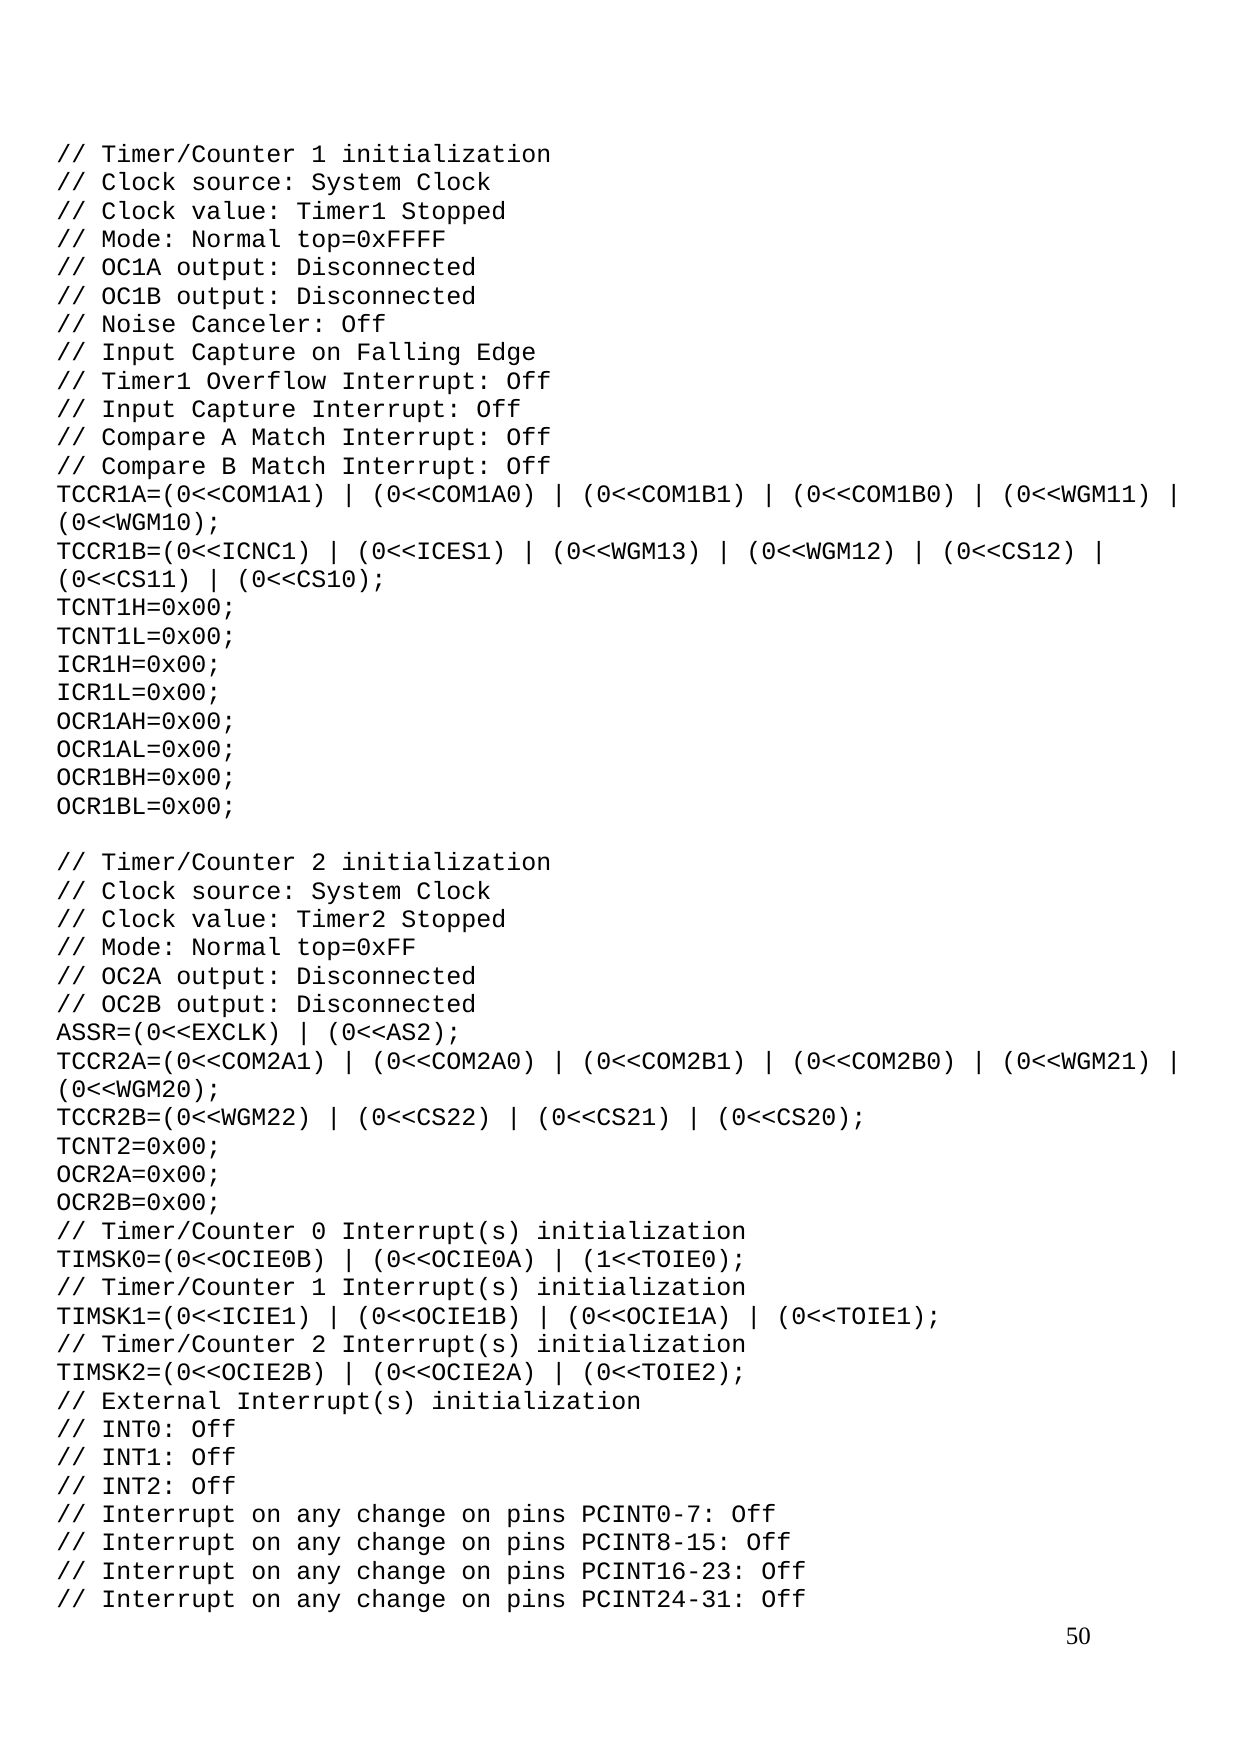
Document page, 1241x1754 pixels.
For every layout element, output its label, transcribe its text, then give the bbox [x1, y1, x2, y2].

text // Clock value: Timer2 Stopped [56, 907, 1182, 935]
text // Interrupt on any change on pins PCINT16-23: Off [56, 1558, 1182, 1587]
text // Clock value: Timer1 Stopped [56, 198, 1182, 227]
text // Timer/Counter 0 Interrupt(s) initialization [56, 1218, 1182, 1247]
text // Clock source: System Clock [56, 170, 1182, 198]
text OCR1AH=0x00; [56, 708, 1182, 737]
text OCR1BH=0x00; [56, 765, 1182, 793]
text // Timer/Counter 1 initialization [56, 142, 1182, 170]
text // OC1A output: Disconnected [56, 255, 1182, 283]
text // Interrupt on any change on pins PCINT24-31: Off [56, 1587, 1182, 1615]
text // INT0: Off [56, 1417, 1182, 1445]
text // Timer/Counter 1 Interrupt(s) initialization [56, 1275, 1182, 1303]
text ICR1L=0x00; [56, 680, 1182, 708]
text // Timer1 Overflow Interrupt: Off [56, 368, 1182, 397]
text ASSR=(0<<EXCLK) | (0<<AS2); [56, 1020, 1182, 1048]
text // Timer/Counter 2 initialization [56, 850, 1182, 878]
text // OC1B output: Disconnected [56, 283, 1182, 312]
text // INT1: Off [56, 1445, 1182, 1473]
text // OC2B output: Disconnected [56, 992, 1182, 1020]
text TIMSK1=(0<<ICIE1) | (0<<OCIE1B) | (0<<OCIE1A) | (0<<TOIE1); [56, 1303, 1182, 1332]
text TCCR2B=(0<<WGM22) | (0<<CS22) | (0<<CS21) | (0<<CS20); [56, 1105, 1182, 1133]
text TCCR1A=(0<<COM1A1) | (0<<COM1A0) | (0<<COM1B1) | (0<<COM1B0) | (0<<WGM11) | (0<<WGM10); [56, 482, 1182, 538]
text TCCR1B=(0<<ICNC1) | (0<<ICES1) | (0<<WGM13) | (0<<WGM12) | (0<<CS12) | (0<<CS11) | (0<<CS10); [56, 538, 1182, 595]
text TCCR2A=(0<<COM2A1) | (0<<COM2A0) | (0<<COM2B1) | (0<<COM2B0) | (0<<WGM21) | (0<<WGM20); [56, 1048, 1182, 1105]
text // Input Capture on Falling Edge [56, 340, 1182, 368]
text // Mode: Normal top=0xFF [56, 935, 1182, 963]
text // Mode: Normal top=0xFFFF [56, 227, 1182, 255]
text // External Interrupt(s) initialization [56, 1388, 1182, 1417]
text OCR1BL=0x00; [56, 793, 1182, 822]
text OCR2A=0x00; [56, 1162, 1182, 1190]
text // Interrupt on any change on pins PCINT8-15: Off [56, 1530, 1182, 1558]
text // Compare A Match Interrupt: Off [56, 425, 1182, 453]
text // Clock source: System Clock [56, 878, 1182, 907]
text TCNT1H=0x00; [56, 595, 1182, 623]
text // Noise Canceler: Off [56, 312, 1182, 340]
text // Interrupt on any change on pins PCINT0-7: Off [56, 1502, 1182, 1530]
text // Timer/Counter 2 Interrupt(s) initialization [56, 1332, 1182, 1360]
text ICR1H=0x00; [56, 652, 1182, 680]
text // INT2: Off [56, 1473, 1182, 1502]
text TCNT2=0x00; [56, 1133, 1182, 1162]
text TIMSK2=(0<<OCIE2B) | (0<<OCIE2A) | (0<<TOIE2); [56, 1360, 1182, 1388]
text // Compare B Match Interrupt: Off [56, 453, 1182, 482]
text TIMSK0=(0<<OCIE0B) | (0<<OCIE0A) | (1<<TOIE0); [56, 1247, 1182, 1275]
text // Input Capture Interrupt: Off [56, 397, 1182, 425]
text TCNT1L=0x00; [56, 623, 1182, 652]
text // OC2A output: Disconnected [56, 963, 1182, 992]
text OCR1AL=0x00; [56, 737, 1182, 765]
text OCR2B=0x00; [56, 1190, 1182, 1218]
